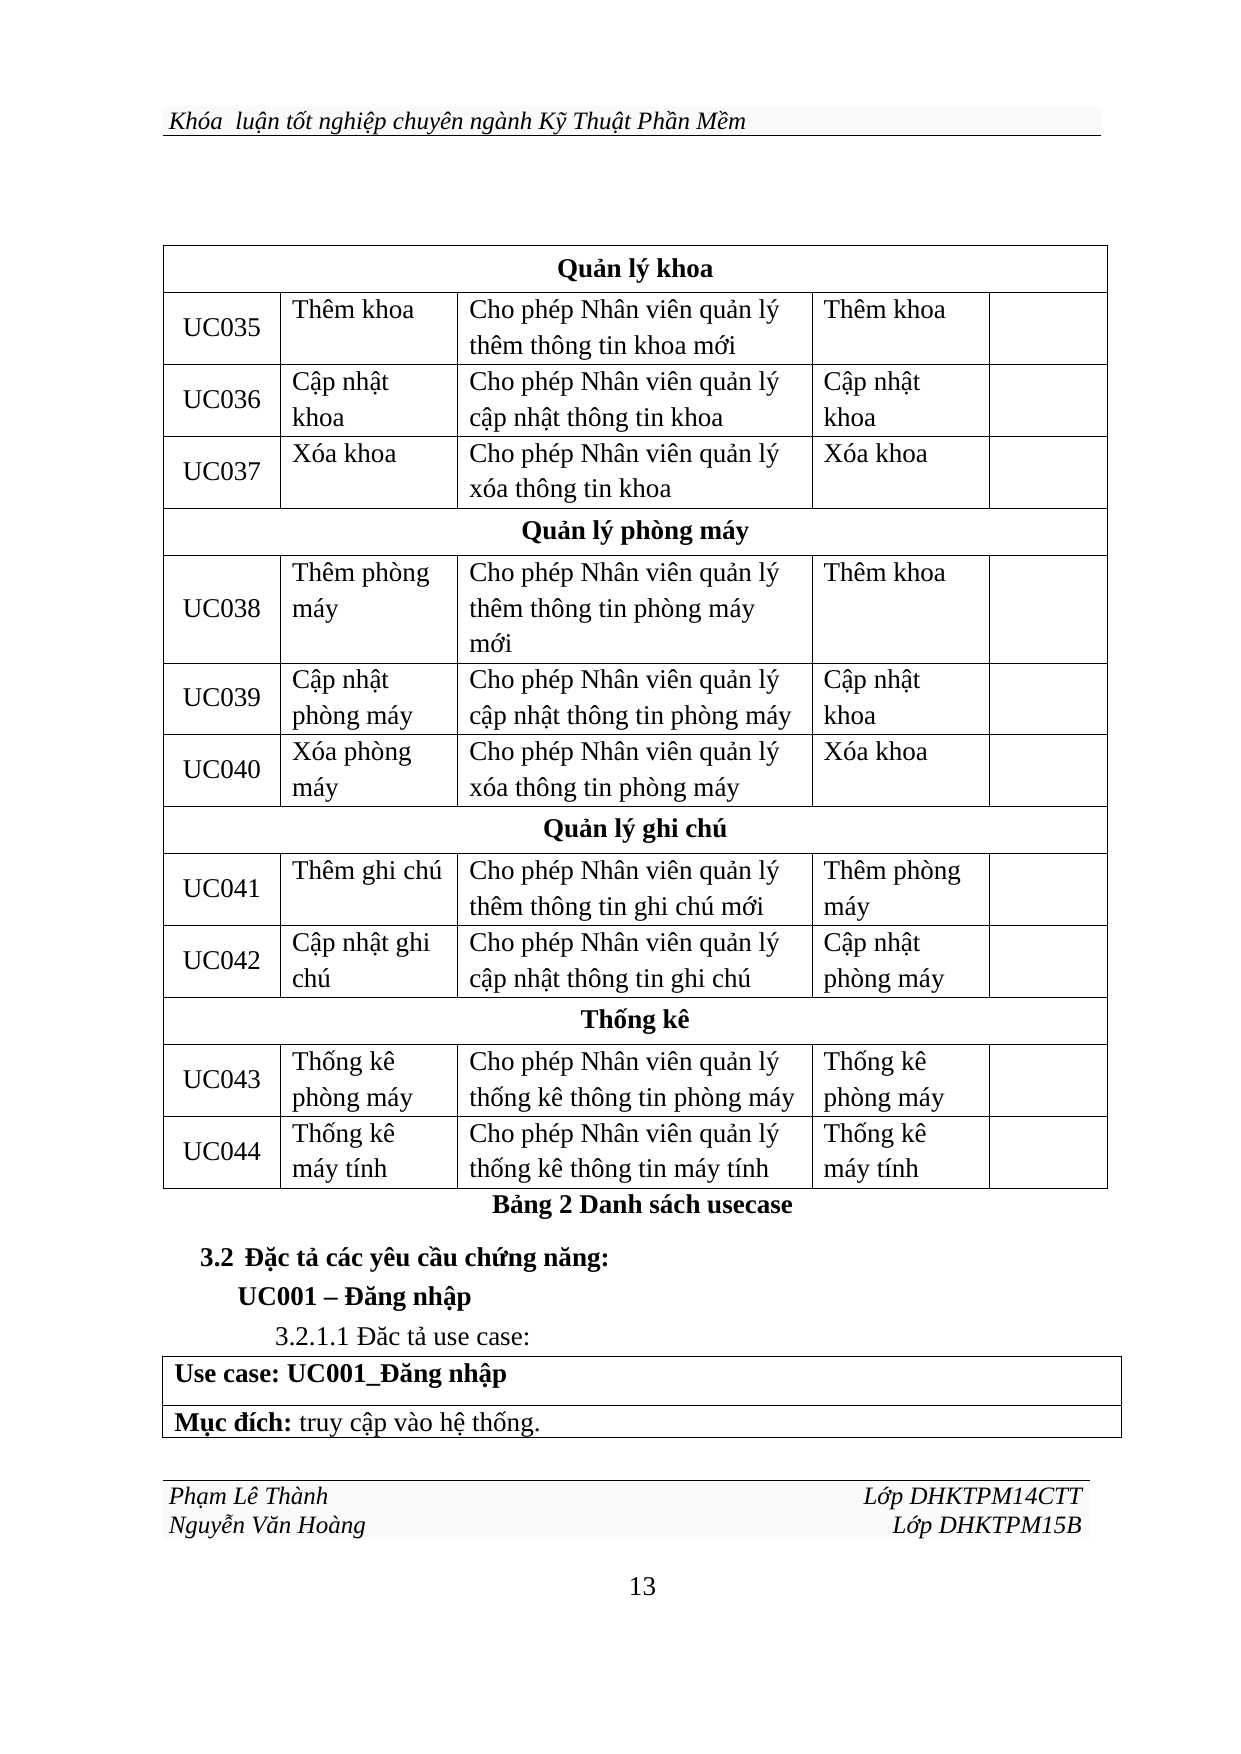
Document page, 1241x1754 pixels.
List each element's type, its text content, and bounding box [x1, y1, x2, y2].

subtitle Đăc tả use case: [275, 1320, 1122, 1352]
table_cell [990, 365, 1107, 436]
table_cell Thống kê [164, 998, 1107, 1044]
table_cell UC040 [164, 735, 280, 806]
table_cell Cho phép Nhân viên quản lý thống kê thông tin máy tính [458, 1117, 812, 1188]
table_cell Thêm ghi chú [281, 854, 457, 925]
table_cell UC035 [164, 293, 280, 364]
subtitle Đặc tả các yêu cầu chứng năng: [200, 1241, 1122, 1272]
table_header Use case: UC001_Đăng nhập [163, 1357, 1121, 1405]
table_cell UC039 [164, 664, 280, 734]
table_cell [990, 735, 1107, 806]
table_cell Cho phép Nhân viên quản lý thêm thông tin khoa mới [458, 293, 812, 364]
table_cell Thống kê máy tính [281, 1117, 457, 1188]
text Bảng 2 Danh sách usecase [162, 1189, 1122, 1220]
table_cell [990, 664, 1107, 734]
table_cell Thêm khoa [813, 293, 989, 364]
table_cell UC044 [164, 1117, 280, 1188]
table_cell Cập nhật ghi chú [281, 926, 457, 997]
table_cell Thêm phòng máy [813, 854, 989, 925]
table_cell Thêm khoa [281, 293, 457, 364]
table_cell Cho phép Nhân viên quản lý thêm thông tin ghi chú mới [458, 854, 812, 925]
table_cell Cho phép Nhân viên quản lý thống kê thông tin phòng máy [458, 1045, 812, 1116]
table_cell Cho phép Nhân viên quản lý thêm thông tin phòng máy mới [458, 556, 812, 662]
table_cell Cho phép Nhân viên quản lý cập nhật thông tin phòng máy [458, 664, 812, 734]
table_cell UC038 [164, 556, 280, 662]
table_cell Xóa phòng máy [281, 735, 457, 806]
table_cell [163, 1406, 1121, 1437]
table_cell Cho phép Nhân viên quản lý cập nhật thông tin ghi chú [458, 926, 812, 997]
table_cell [990, 926, 1107, 997]
table_cell UC043 [164, 1045, 280, 1116]
table_cell [990, 293, 1107, 364]
table_cell Cập nhật khoa [281, 365, 457, 436]
table_cell Cập nhật phòng máy [813, 926, 989, 997]
table_cell Cập nhật khoa [813, 664, 989, 734]
table_cell Cập nhật khoa [813, 365, 989, 436]
table_cell Cho phép Nhân viên quản lý cập nhật thông tin khoa [458, 365, 812, 436]
table_cell Xóa khoa [813, 437, 989, 508]
table_cell [990, 1045, 1107, 1116]
table_cell UC042 [164, 926, 280, 997]
table_cell [990, 437, 1107, 508]
table_cell UC037 [164, 437, 280, 508]
subtitle UC001 – Đăng nhập [237, 1281, 1122, 1312]
table_cell Cho phép Nhân viên quản lý xóa thông tin phòng máy [458, 735, 812, 806]
table_cell [990, 854, 1107, 925]
table_cell UC041 [164, 854, 280, 925]
table_cell Thêm phòng máy [281, 556, 457, 662]
table_cell Xóa khoa [281, 437, 457, 508]
table_cell Xóa khoa [813, 735, 989, 806]
table_cell Thống kê phòng máy [281, 1045, 457, 1116]
table_cell Cập nhật phòng máy [281, 664, 457, 734]
table_cell Cho phép Nhân viên quản lý xóa thông tin khoa [458, 437, 812, 508]
table_cell Quản lý phòng máy [164, 509, 1107, 555]
table_cell [990, 1117, 1107, 1188]
table_cell Thống kê máy tính [813, 1117, 989, 1188]
table_cell Thống kê phòng máy [813, 1045, 989, 1116]
table_cell Quản lý khoa [164, 246, 1107, 292]
table_cell [990, 556, 1107, 662]
table_cell Quản lý ghi chú [164, 807, 1107, 853]
table_cell UC036 [164, 365, 280, 436]
table_cell Thêm khoa [813, 556, 989, 662]
